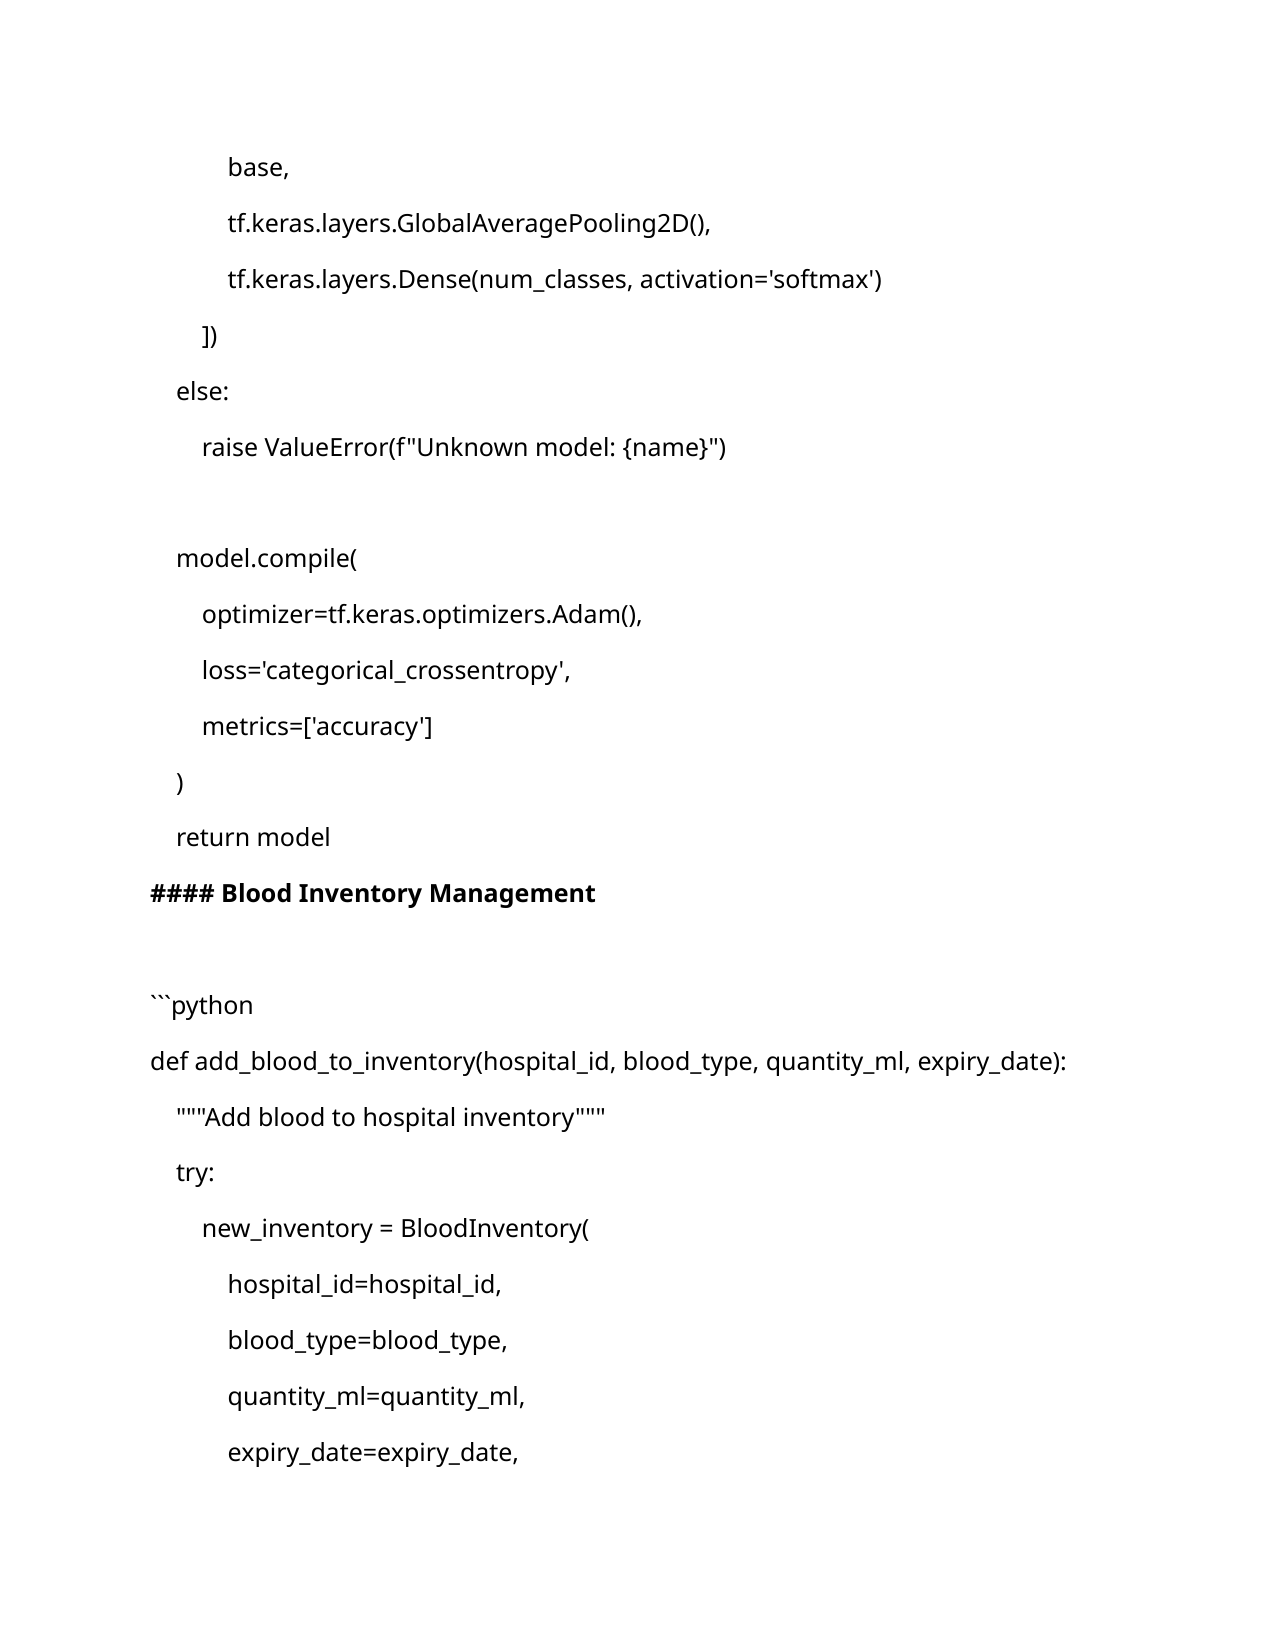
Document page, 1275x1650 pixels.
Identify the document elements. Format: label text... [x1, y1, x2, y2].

text blood_type=blood_type, [150, 1322, 1125, 1357]
text metrics=['accuracy'] [150, 708, 1125, 742]
text ```python [150, 987, 1125, 1022]
text model.compile( [150, 541, 1125, 575]
text #### Blood Inventory Management [150, 876, 1125, 910]
text optimizer=tf.keras.optimizers.Adam(), [150, 597, 1125, 631]
text expiry_date=expiry_date, [150, 1434, 1125, 1468]
text tf.keras.layers.Dense(num_classes, activation='softmax') [150, 262, 1125, 296]
text quantity_ml=quantity_ml, [150, 1378, 1125, 1412]
text ]) [150, 317, 1125, 352]
text raise ValueError(f"Unknown model: {name}") [150, 429, 1125, 463]
text base, [150, 150, 1125, 184]
text tf.keras.layers.GlobalAveragePooling2D(), [150, 206, 1125, 240]
text loss='categorical_crossentropy', [150, 652, 1125, 687]
text hospital_id=hospital_id, [150, 1267, 1125, 1301]
text return model [150, 820, 1125, 854]
text def add_blood_to_inventory(hospital_id, blood_type, quantity_ml, expiry_date): [150, 1043, 1125, 1077]
text new_inventory = BloodInventory( [150, 1211, 1125, 1245]
text try: [150, 1155, 1125, 1189]
text """Add blood to hospital inventory""" [150, 1099, 1125, 1133]
text else: [150, 373, 1125, 407]
text ) [150, 764, 1125, 798]
